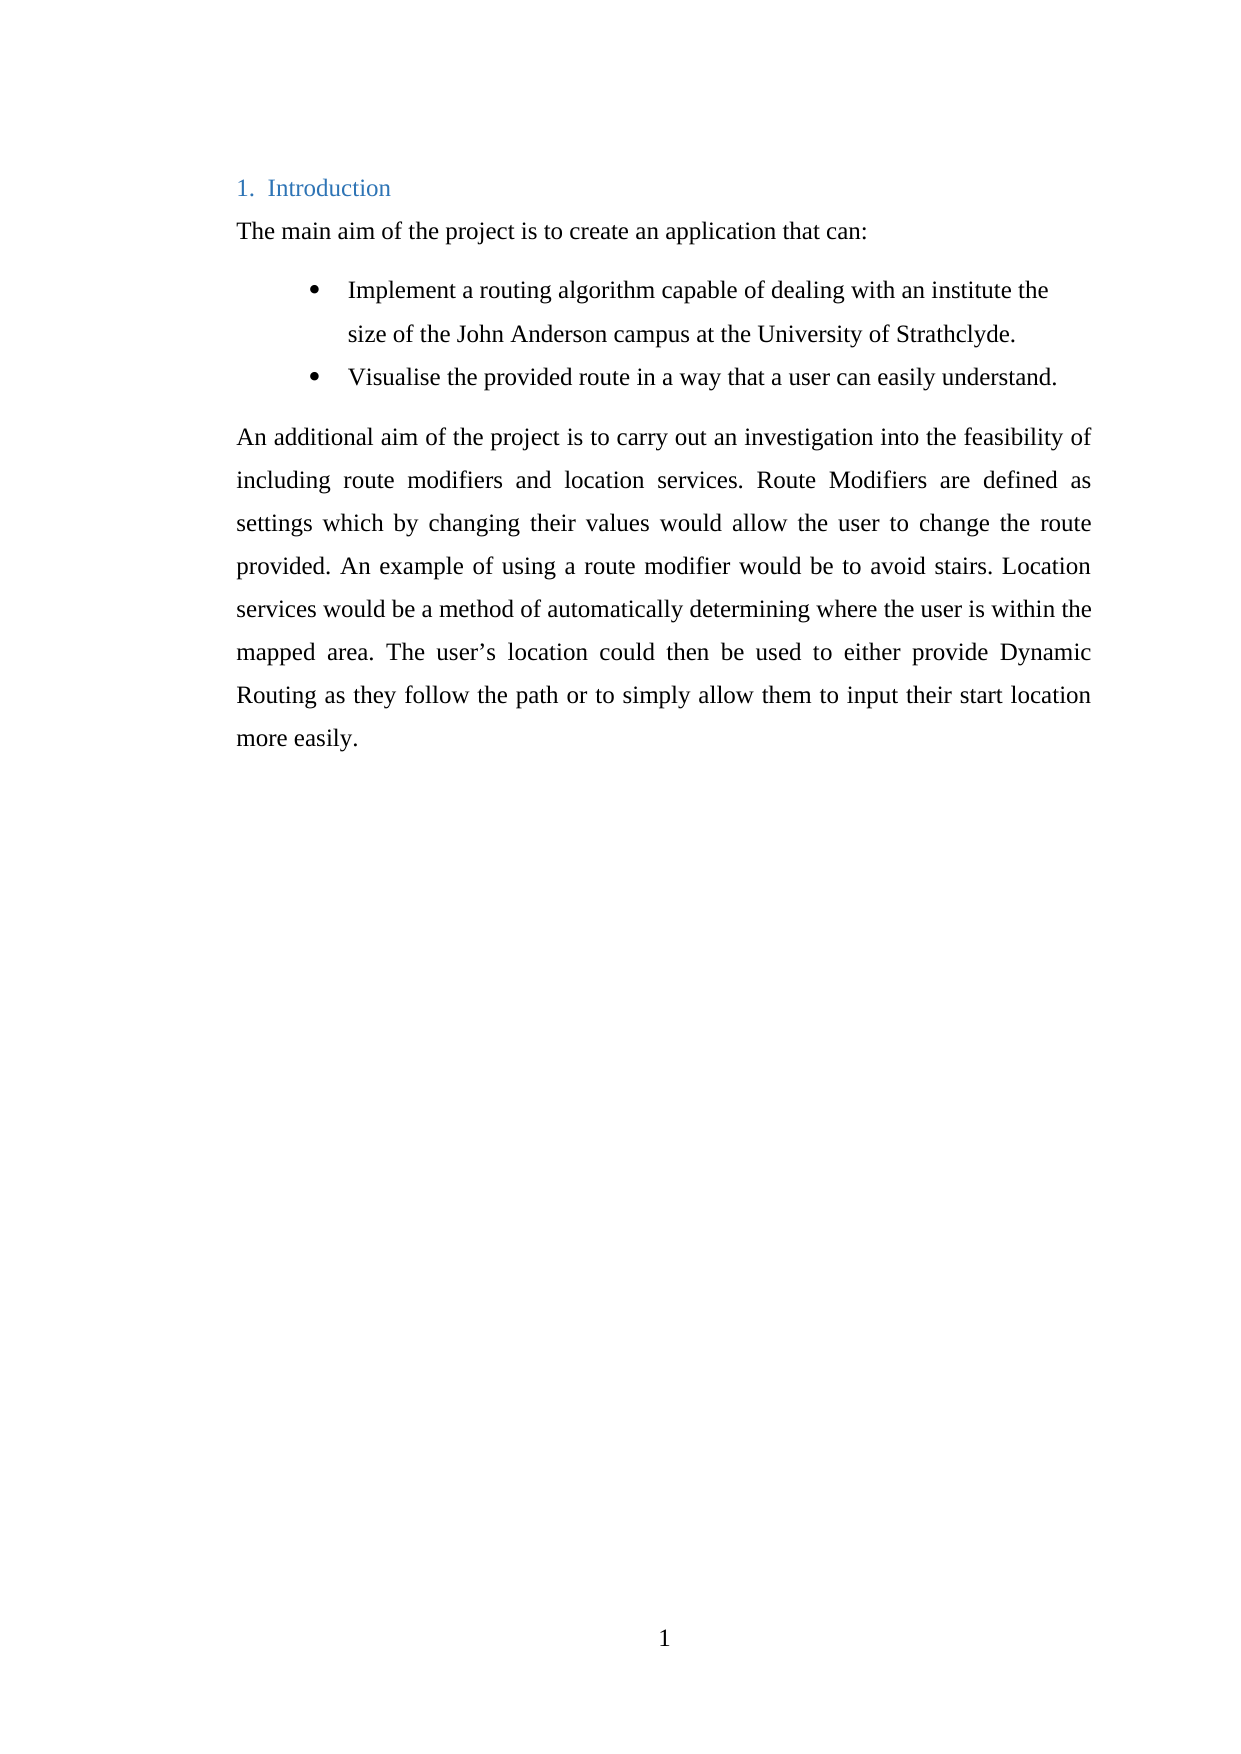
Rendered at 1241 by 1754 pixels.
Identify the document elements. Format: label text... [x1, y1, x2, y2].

subtitle 1. Introduction [236, 173, 1092, 201]
list Visualise the provided route in a way that a user can easily understand. [310, 362, 1092, 391]
text An additional aim of the project is to carry out an investigation into the feasibility of including route modifiers and location services. Route Modifiers are defined as settings which by changing their values would allow the user to change the route provided. An example of using a route modifier would be to avoid stairs. Location services would be a method of automatically determining where the user is within the mapped area. The user’s location could then be used to either provide Dynamic Routing as they follow the path or to simply allow them to input their start location more easily. [236, 422, 1092, 752]
text The main aim of the project is to create an application that can: [236, 216, 1092, 244]
list Implement a routing algorithm capable of dealing with an institute the size of the John Anderson campus at the University of Strathclyde. [310, 276, 1092, 347]
